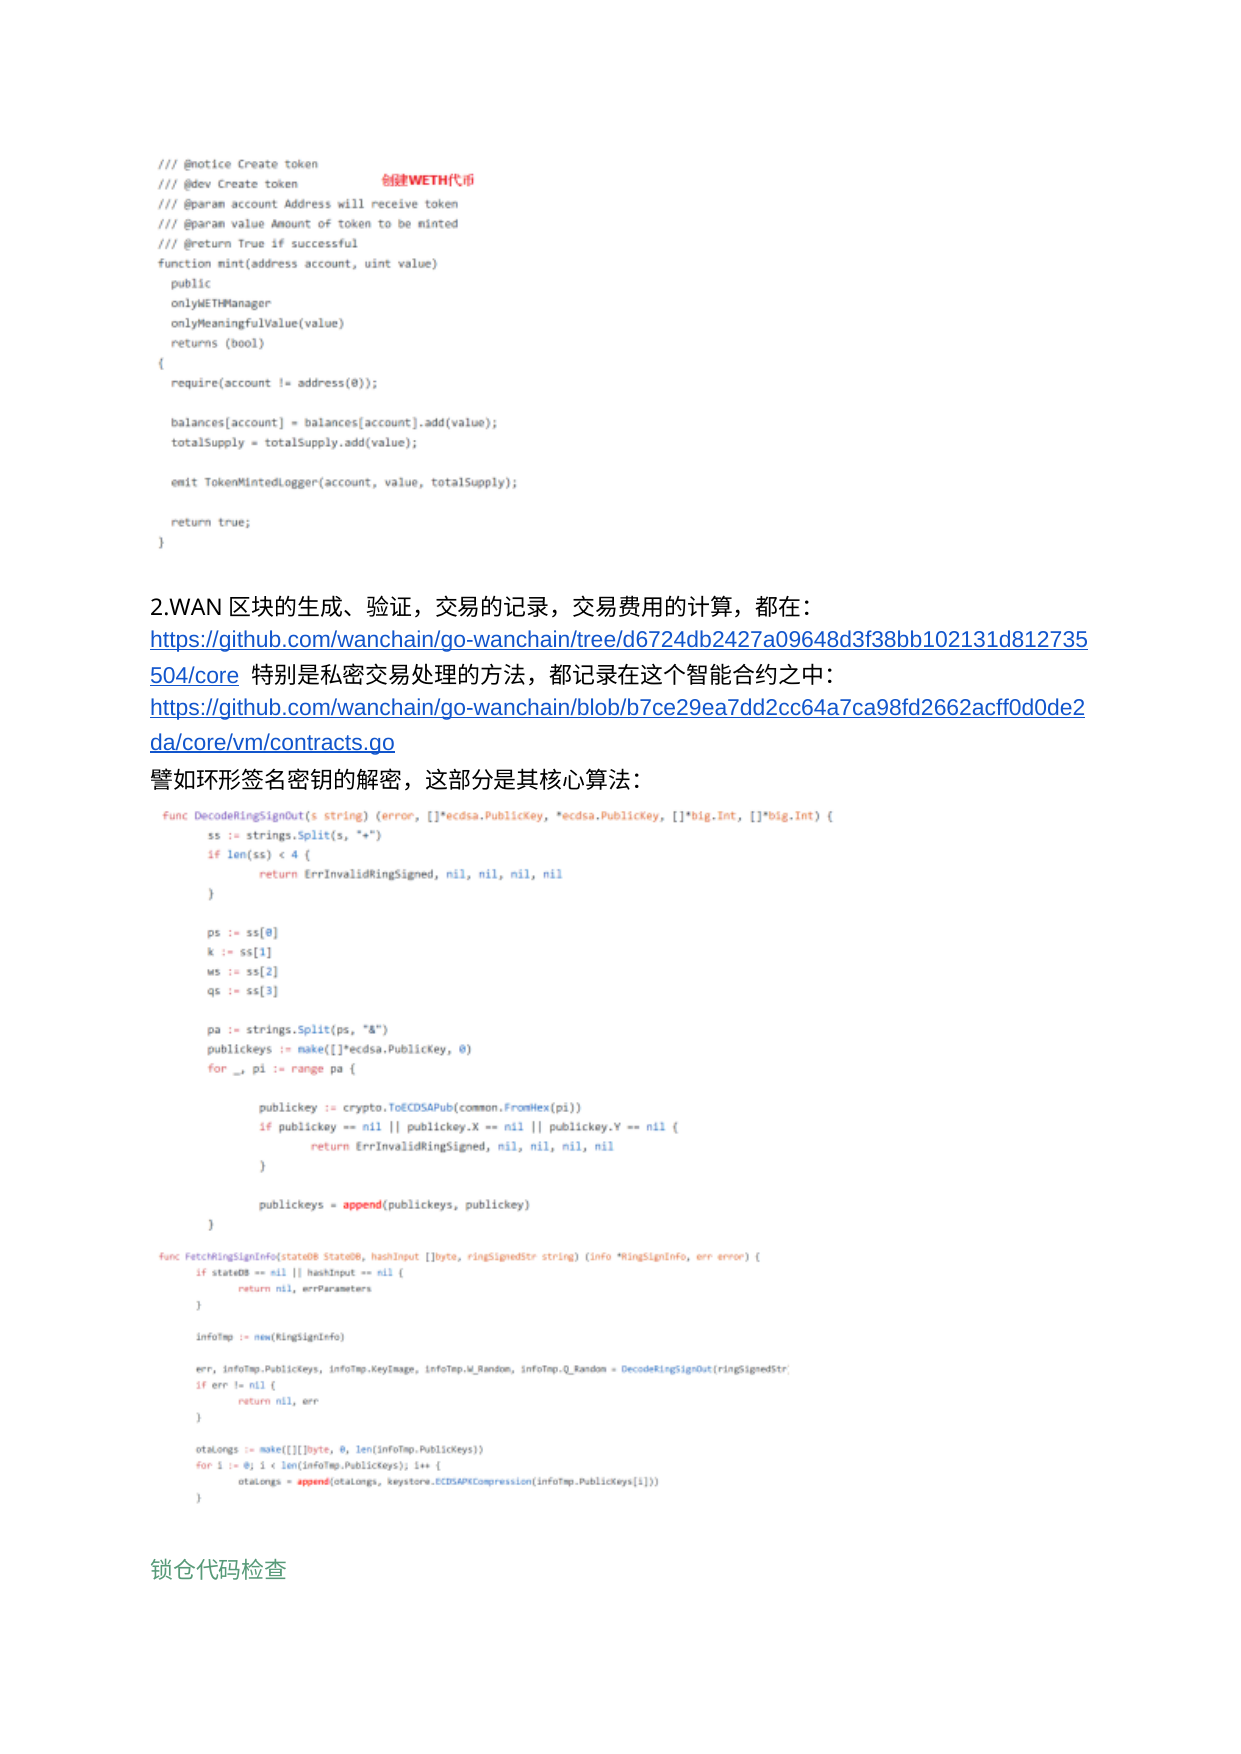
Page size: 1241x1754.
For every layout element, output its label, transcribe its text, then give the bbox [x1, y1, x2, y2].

text 2.WAN 区块的生成、验证，交易的记录，交易费用的计算，都在： https://github.com/wanchain/go-wanchain/tree/d6724db2427a09648d3f38bb102131d812735504/core 特别是私密交易处理的方法，都记录在这个智能合约之中： https://github.com/wanchain/go-wanchain/blob/b7ce29ea7dd2cc64a7ca98fd2662acff0d0de2da/core/vm/contracts.go 譬如环形签名密钥的解密，这部分是其核心算法： [150, 589, 1090, 795]
text 锁仓代码检查 [150, 1552, 1090, 1585]
picture [150, 799, 860, 1245]
picture [150, 150, 622, 555]
picture [150, 1248, 791, 1518]
